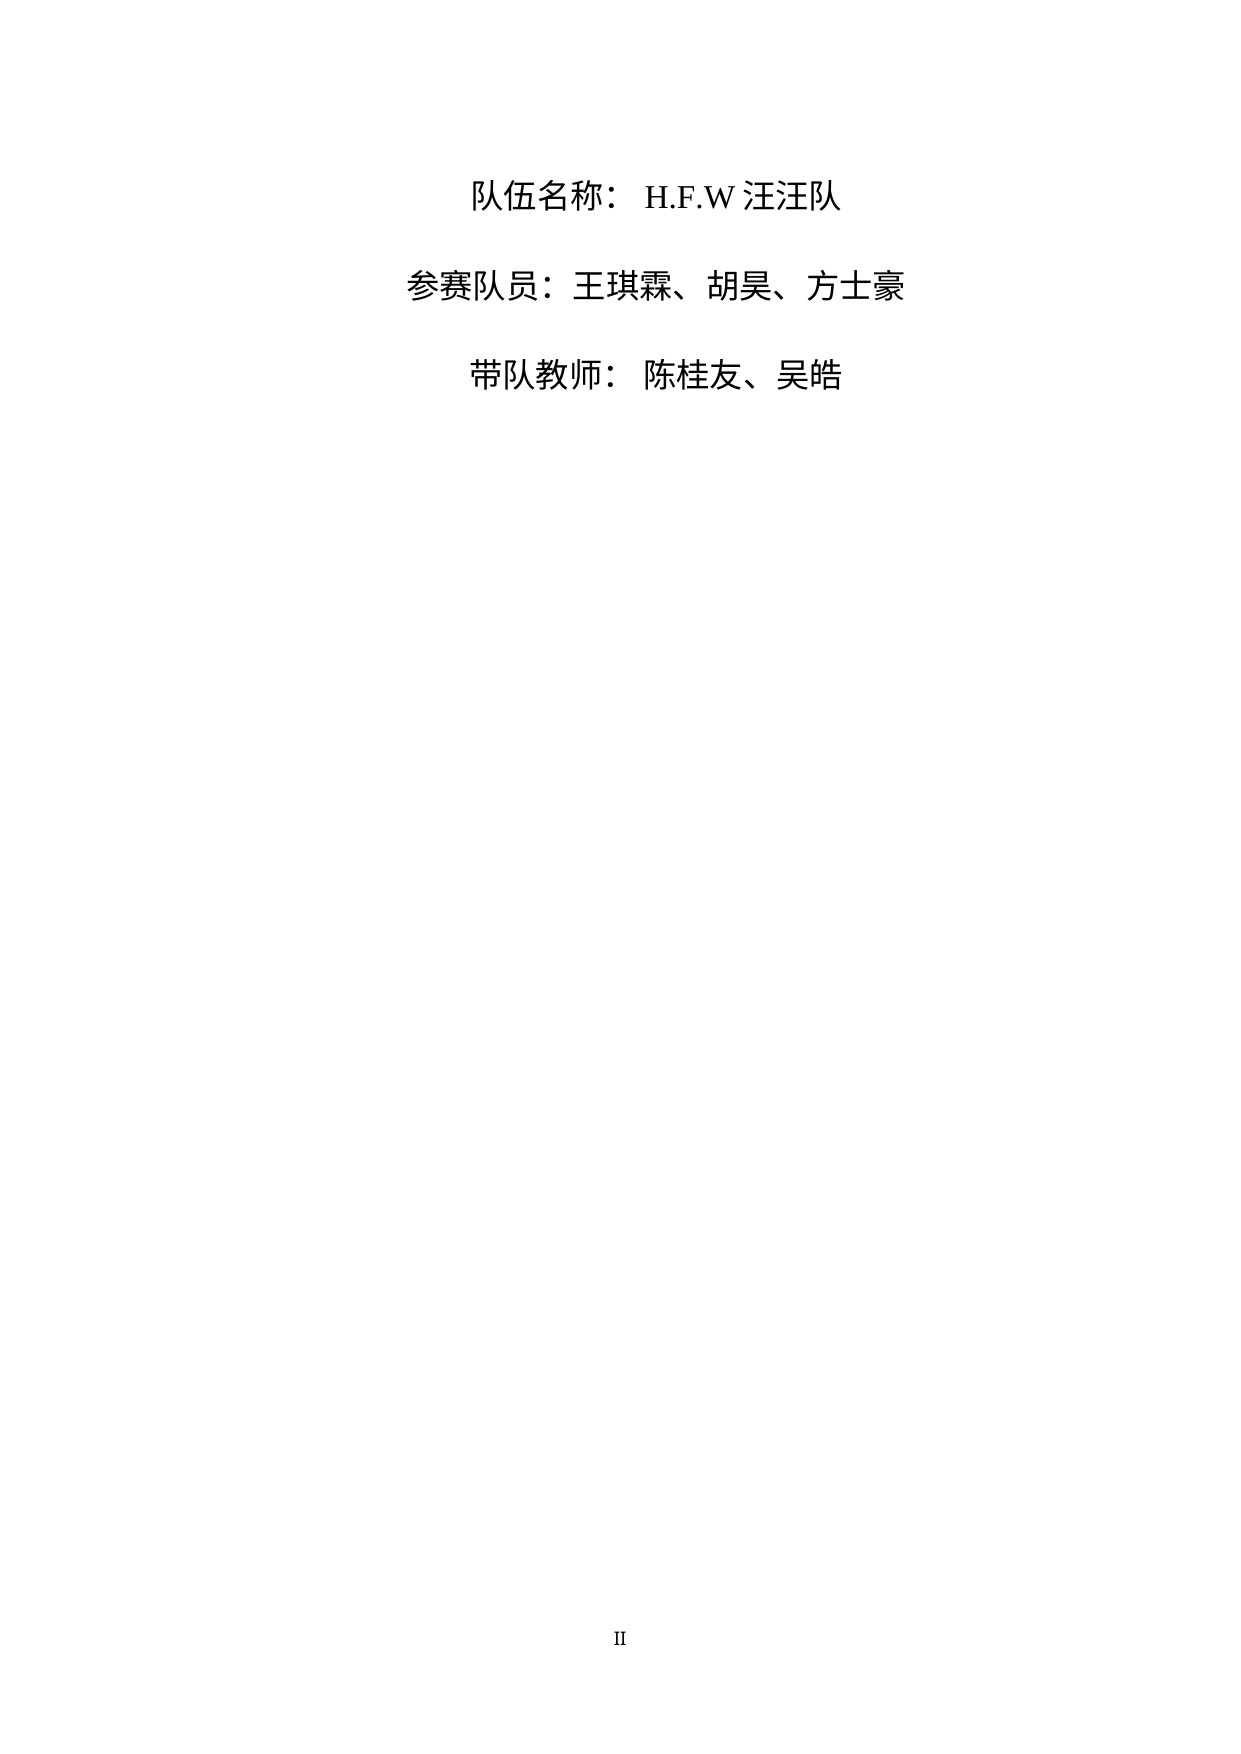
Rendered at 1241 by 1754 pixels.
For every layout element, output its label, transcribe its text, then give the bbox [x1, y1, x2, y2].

text 带队教师： 陈桂友、吴皓 [319, 340, 993, 405]
text 队伍名称： H.F.W汪汪队 [319, 162, 993, 227]
text 参赛队员：王琪霖、胡昊、方士豪 [319, 251, 993, 316]
